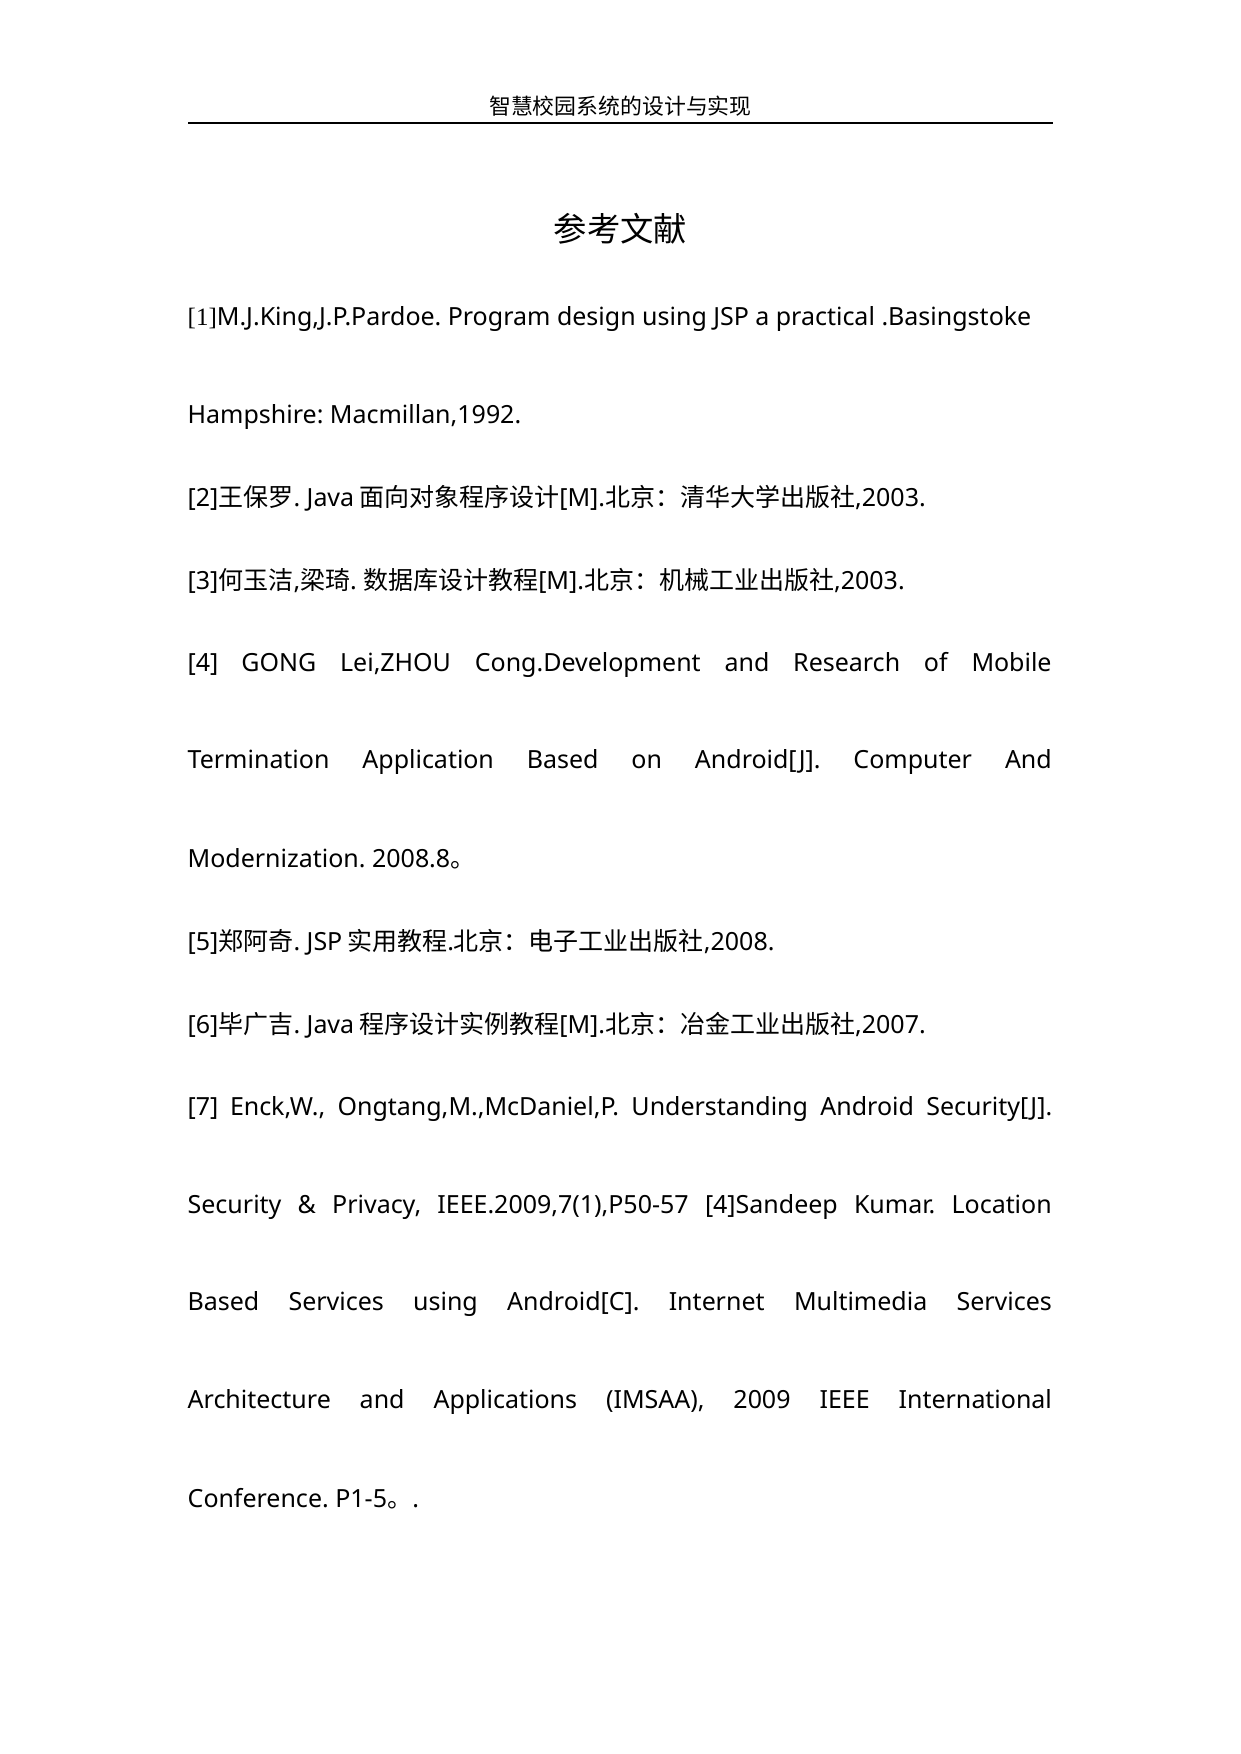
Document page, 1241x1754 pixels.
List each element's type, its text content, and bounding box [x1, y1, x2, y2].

text [4] GONG Lei,ZHOU Cong.Development and Research of Mobile Termination Application Based on Android[J]. Computer And Modernization. 2008.8。 [187, 629, 1053, 889]
text [3]何玉洁,梁琦. 数据库设计教程[M].北京：机械工业出版社,2003. [187, 546, 1053, 611]
text [1]M.J.King,J.P.Pardoe. Program design using JSP a practical .Basingstoke Hampshire: Macmillan,1992. [187, 283, 1053, 446]
text [5]郑阿奇. JSP实用教程.北京：电子工业出版社,2008. [187, 907, 1053, 972]
text [6]毕广吉. Java程序设计实例教程[M].北京：冶金工业出版社,2007. [187, 991, 1053, 1056]
text [2]王保罗. Java面向对象程序设计[M].北京：清华大学出版社,2003. [187, 463, 1053, 528]
text 参考文献 [187, 194, 1053, 259]
text [7] Enck,W., Ongtang,M.,McDaniel,P. Understanding Android Security[J]. Security & Privacy, IEEE.2009,7(1),P50-57 [4]Sandeep Kumar. Location Based Services using Android[C]. Internet Multimedia Services Architecture and Applications (IMSAA), 2009 IEEE International Conference. P1-5。. [187, 1074, 1053, 1529]
